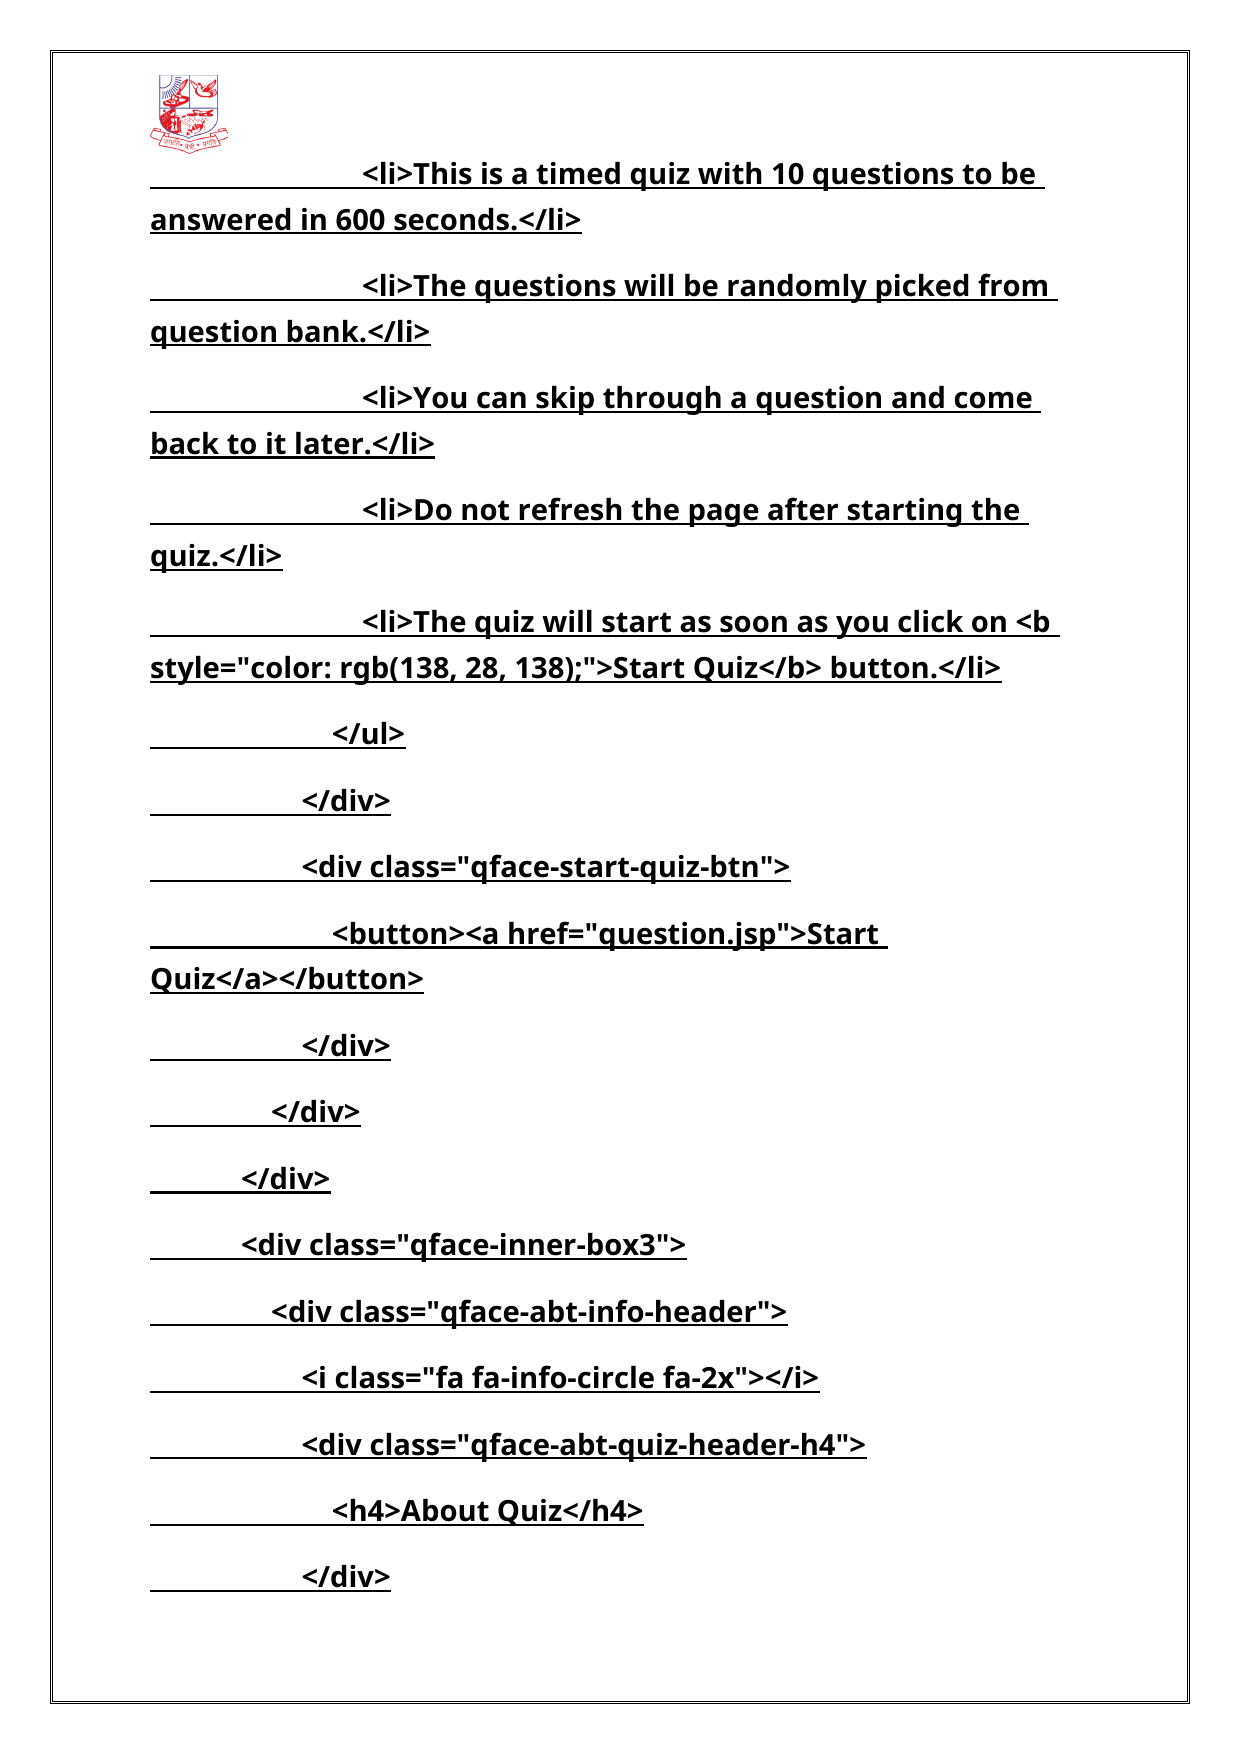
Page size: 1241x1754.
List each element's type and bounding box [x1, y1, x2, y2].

picture [150, 75, 229, 154]
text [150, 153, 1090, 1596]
